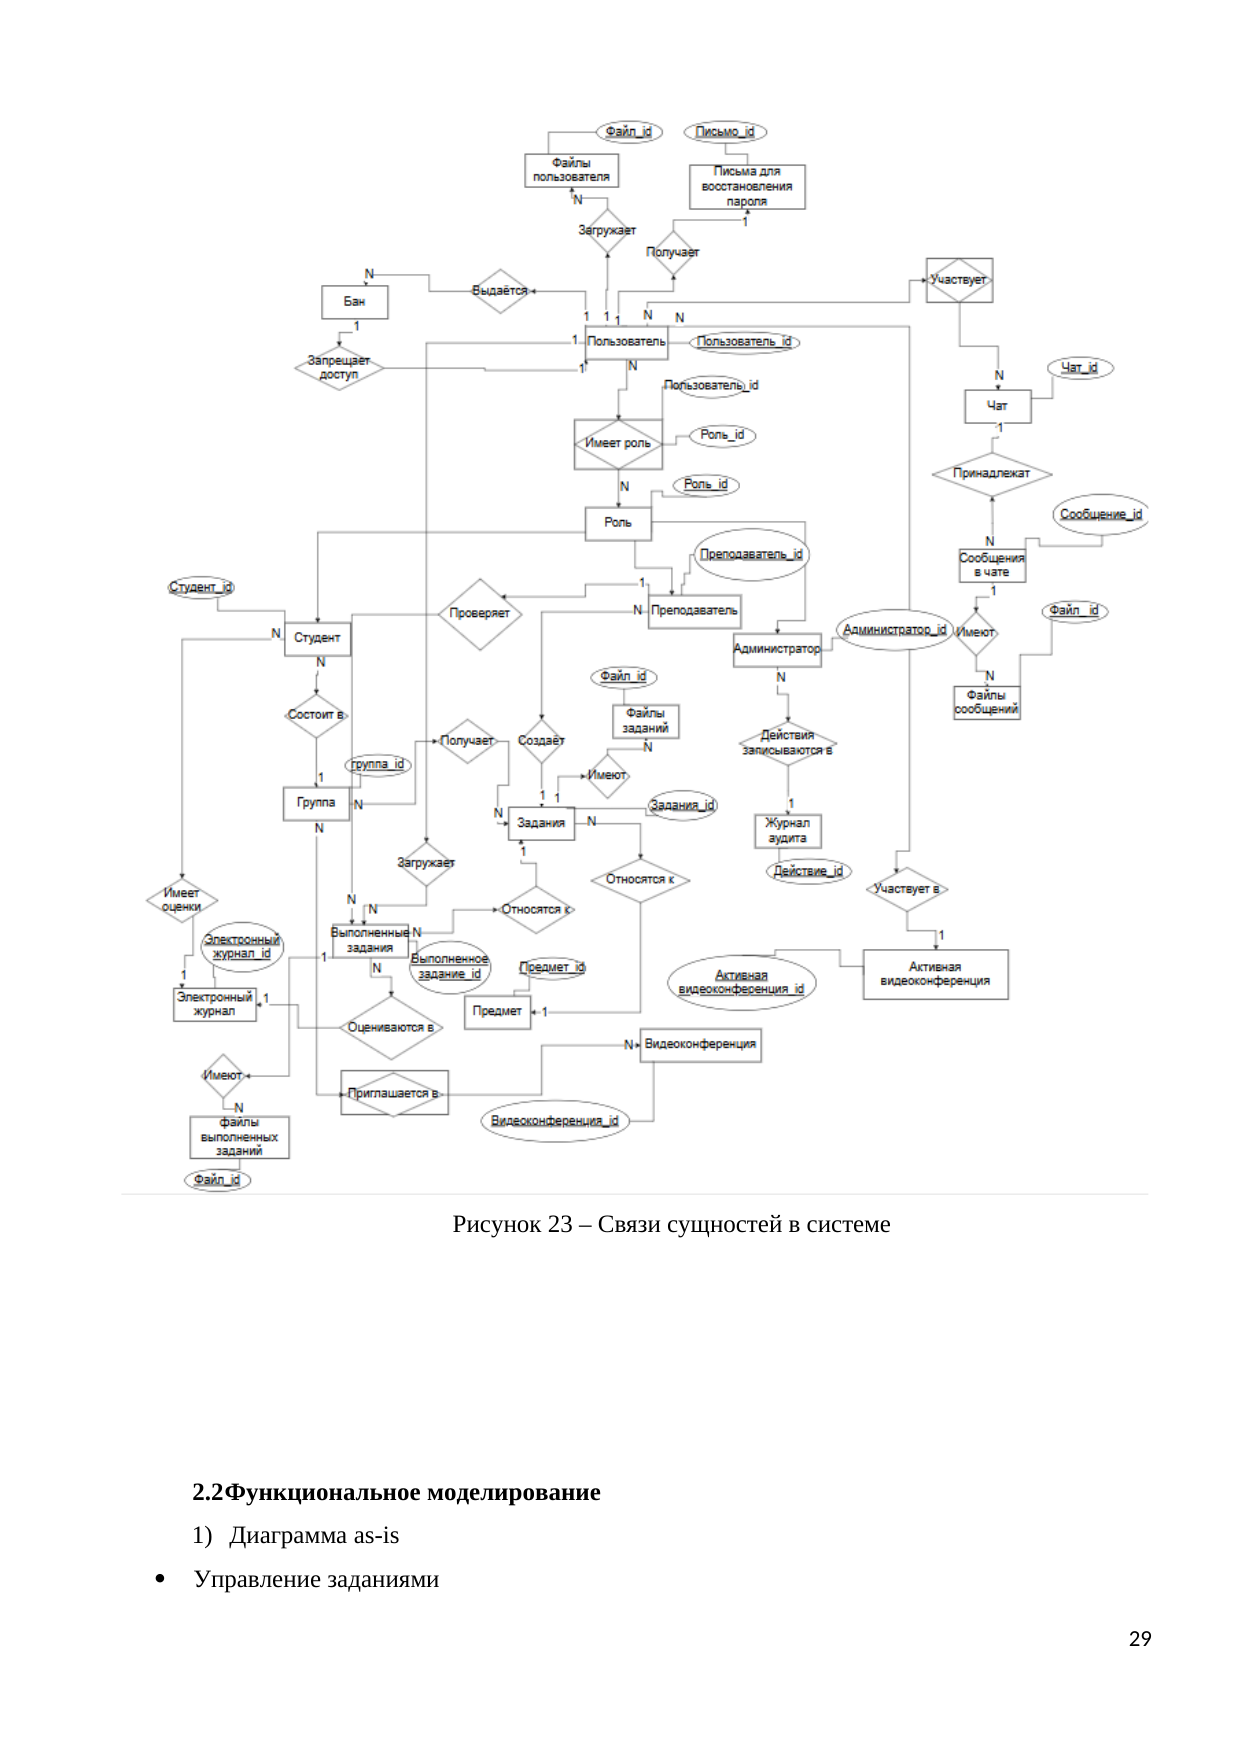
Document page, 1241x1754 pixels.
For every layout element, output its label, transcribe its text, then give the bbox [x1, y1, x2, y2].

picture [121, 118, 1149, 1195]
list Функциональное моделирование [118, 1477, 1152, 1506]
list Рисунок 23 – Связи сущностей в системе [118, 1209, 1152, 1237]
list Диаграмма as-is [192, 1521, 1152, 1549]
list Управление заданиями [156, 1564, 1152, 1592]
